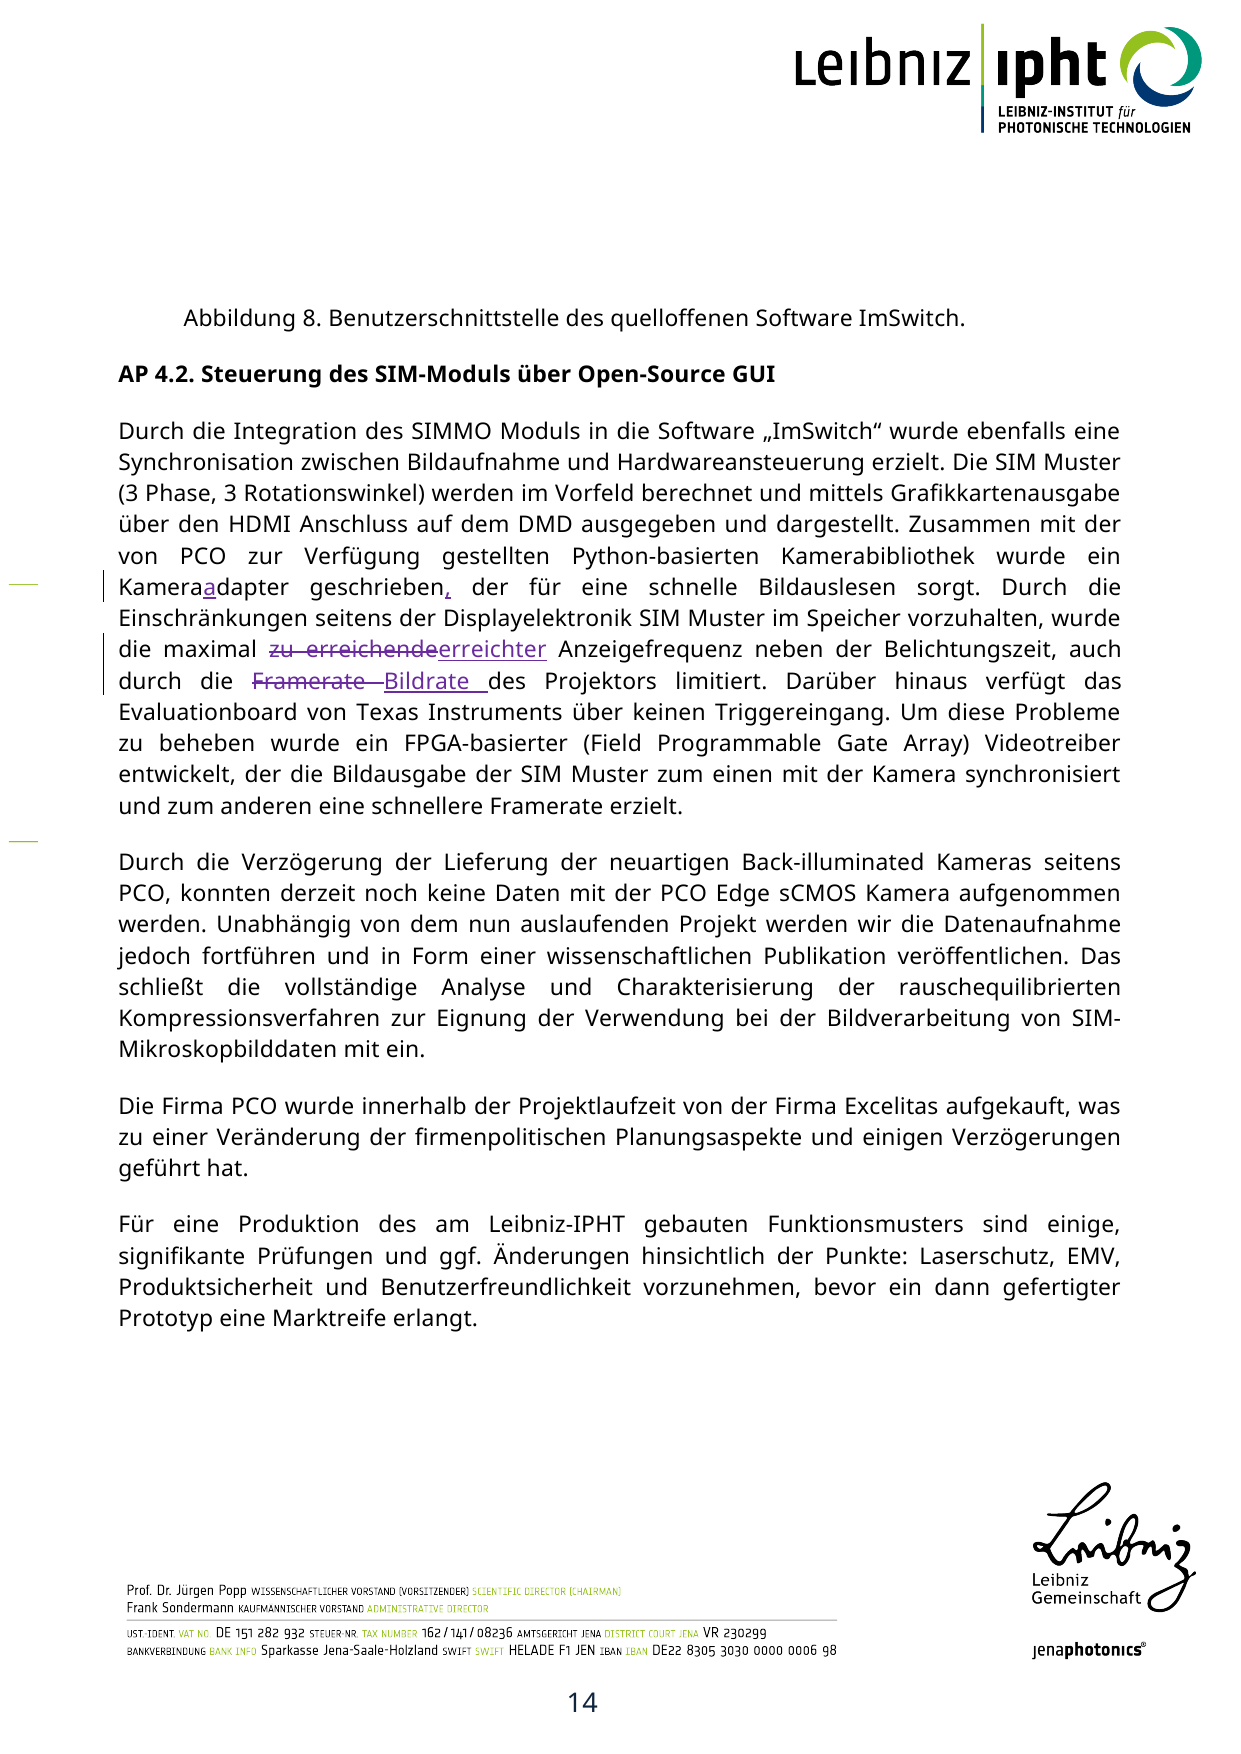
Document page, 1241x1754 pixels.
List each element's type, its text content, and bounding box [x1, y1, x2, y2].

picture [8, 0, 1241, 1719]
text Abbildung 8. Benutzerschnittstelle des quelloffenen Software ImSwitch. [177, 302, 1064, 333]
text Durch die Integration des SIMMO Moduls in die Software „ImSwitch“ wurde ebenfalls eine Synchronisation zwischen Bildaufnahme und Hardwareansteuerung erzielt. Die SIM Muster (3 Phase, 3 Rotationswinkel) werden im Vorfeld berechnet und mittels Grafikkartenausgabe über den HDMI Anschluss auf dem DMD ausgegeben und dargestellt. Zusammen mit der von PCO zur Verfügung gestellten Python-basierten Kamerabibliothek wurde ein Kameradapter geschrieben der für eine schnelle Bildauslesen sorgt. Durch die Einschränkungen seitens der Displayelektronik SIM Muster im Speicher vorzuhalten, wurde die maximal Anzeigefrequenz neben der Belichtungszeit, auch durch die des Projektors limitiert. Darüber hinaus verfügt das Evaluationboard von Texas Instruments über keinen Triggereingang. Um diese Probleme zu beheben wurde ein FPGA-basierter (Field Programmable Gate Array) Videotreiber entwickelt, der die Bildausgabe der SIM Muster zum einen mit der Kamera synchronisiert und zum anderen eine schnellere Framerate erzielt. [118, 414, 1123, 820]
text Für eine Produktion des am Leibniz-IPHT gebauten Funktionsmusters sind einige, signifikante Prüfungen und ggf. Änderungen hinsichtlich der Punkte: Laserschutz, EMV, Produktsicherheit und Benutzerfreundlichkeit vorzunehmen, bevor ein dann gefertigter Prototyp eine Marktreife erlangt. [118, 1208, 1123, 1333]
text AP 4.2. Steuerung des SIM-Moduls über Open-Source GUI [118, 358, 1123, 389]
text Durch die Verzögerung der Lieferung der neuartigen Back-illuminated Kameras seitens PCO, konnten derzeit noch keine Daten mit der PCO Edge sCMOS Kamera aufgenommen werden. Unabhängig von dem nun auslaufenden Projekt werden wir die Datenaufnahme jedoch fortführen und in Form einer wissenschaftlichen Publikation veröffentlichen. Das schließt die vollständige Analyse und Charakterisierung der rauschequilibrierten Kompressionsverfahren zur Eignung der Verwendung bei der Bildverarbeitung von SIM-Mikroskopbilddaten mit ein. [118, 845, 1123, 1064]
text Die Firma PCO wurde innerhalb der Projektlaufzeit von der Firma Excelitas aufgekauft, was zu einer Veränderung der firmenpolitischen Planungsaspekte und einigen Verzögerungen geführt hat. [118, 1089, 1123, 1183]
